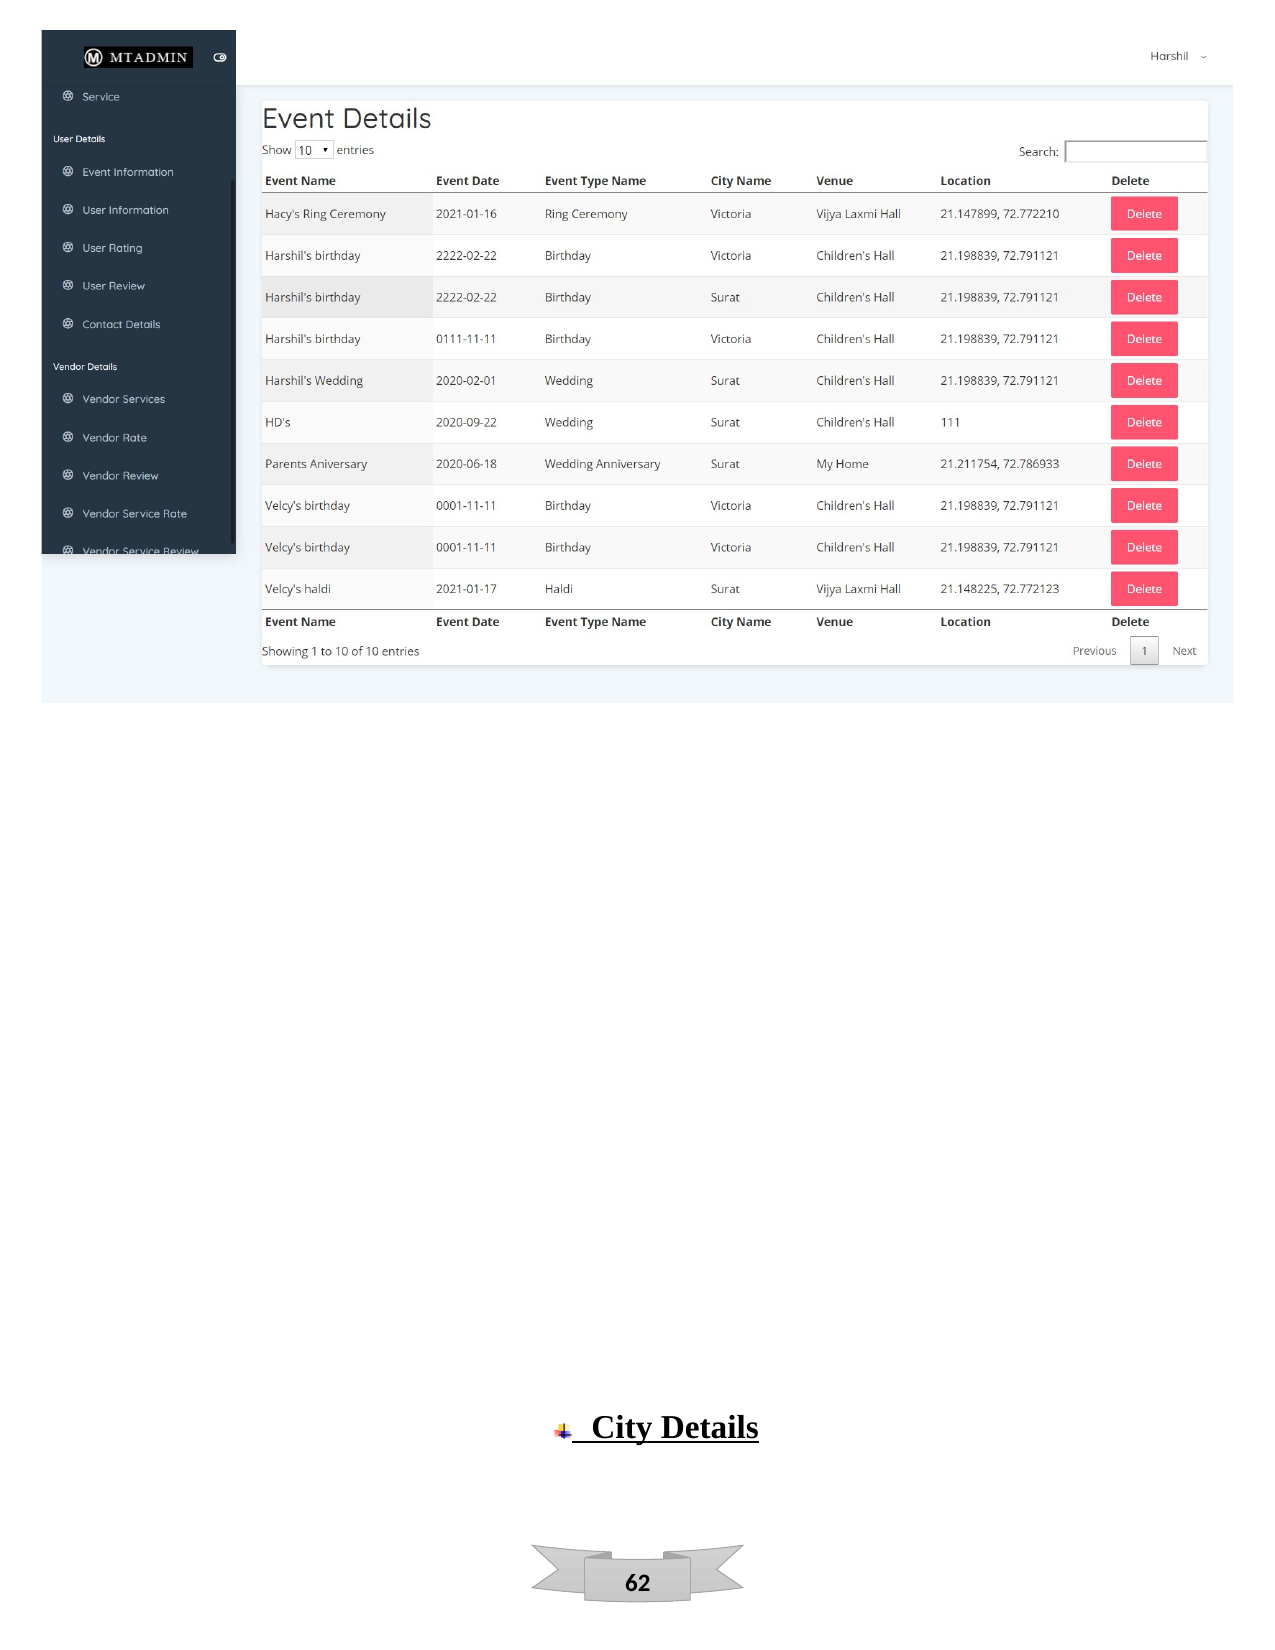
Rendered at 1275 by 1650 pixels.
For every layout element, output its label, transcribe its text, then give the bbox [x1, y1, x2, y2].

list City Details [187, 1408, 1125, 1446]
picture [554, 1422, 572, 1439]
picture [41, 30, 1234, 703]
